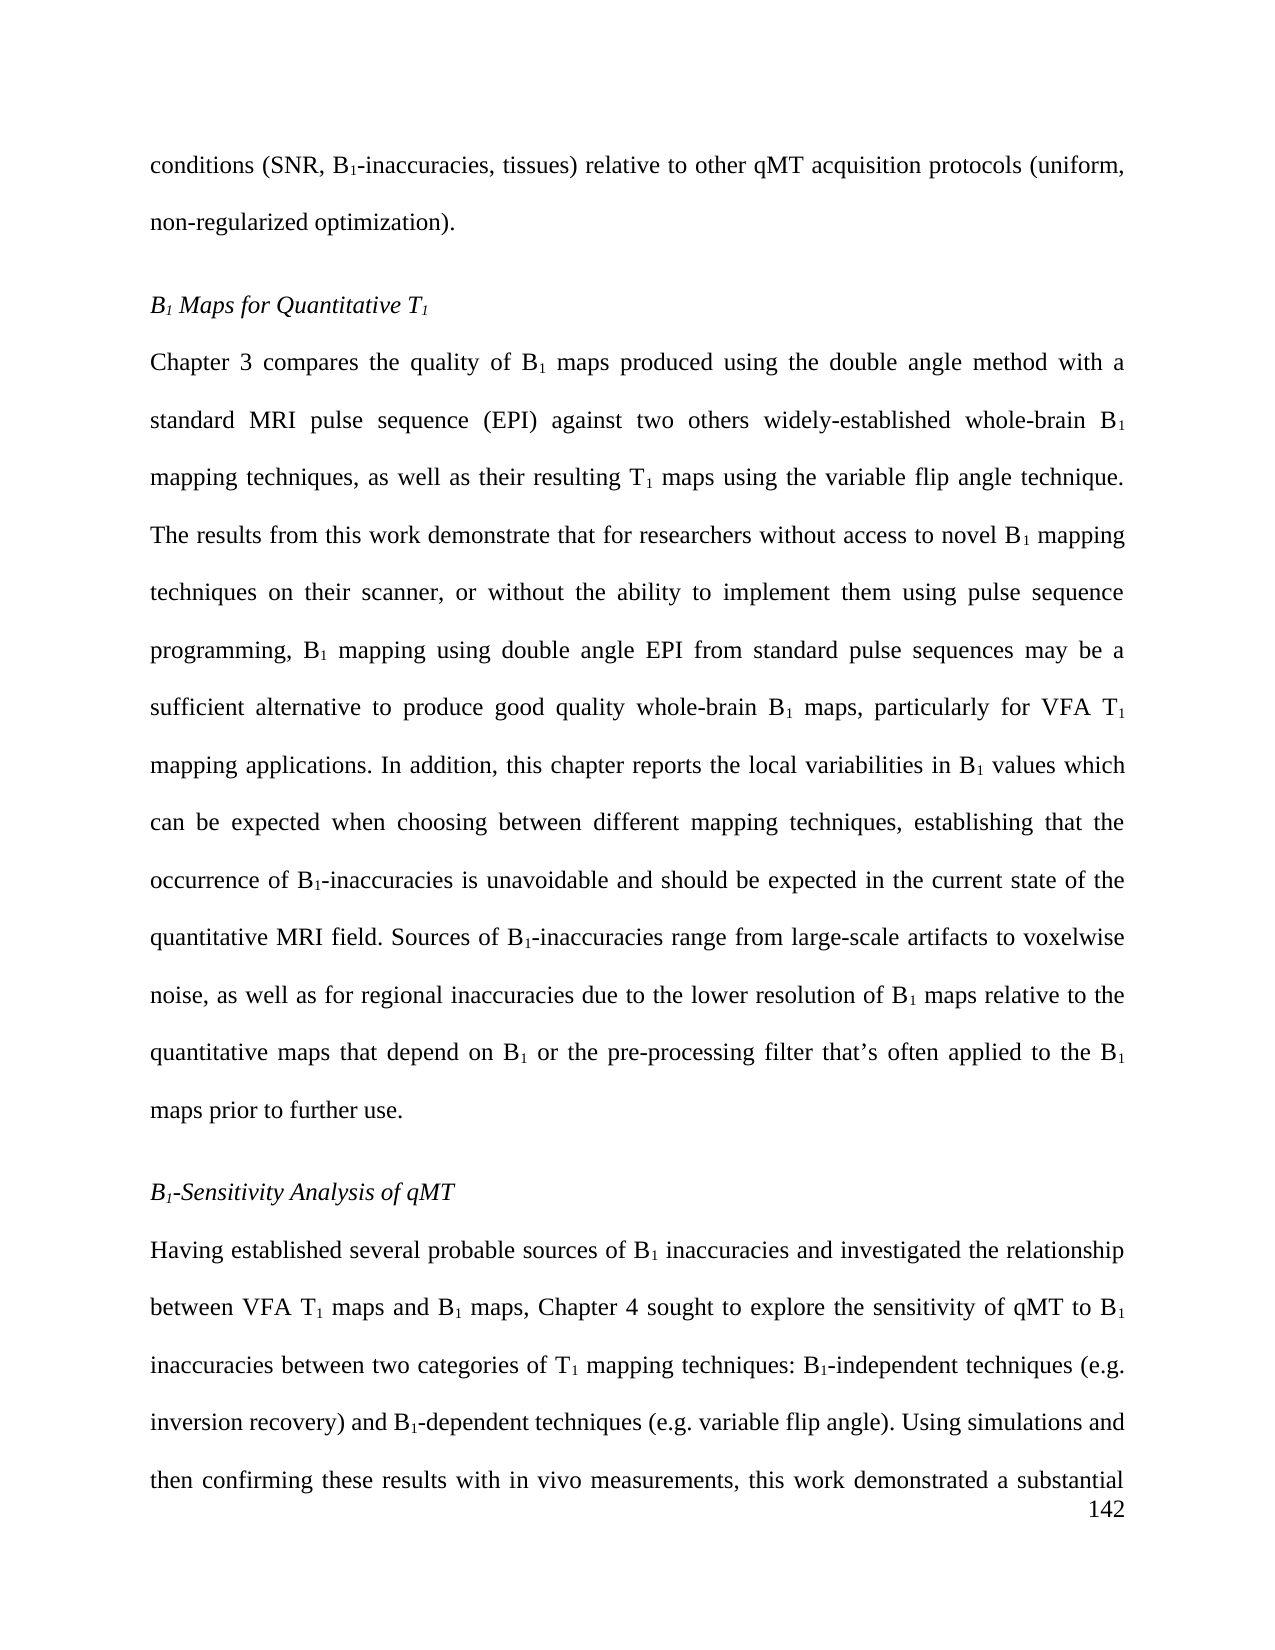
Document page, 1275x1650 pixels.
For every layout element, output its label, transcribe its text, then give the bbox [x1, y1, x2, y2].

text B1-Sensitivity Analysis of qMT [150, 1177, 1125, 1206]
text Chapter 3 compares the quality of B1 maps produced using the double angle method with a standard MRI pulse sequence (EPI) against two others widely-established whole-brain B1 mapping techniques, as well as their resulting T1 maps using the variable flip angle technique. The results from this work demonstrate that for researchers without access to novel B1 mapping techniques on their scanner, or without the ability to implement them using pulse sequence programming, B1 mapping using double angle EPI from standard pulse sequences may be a sufficient alternative to produce good quality whole-brain B1 maps, particularly for VFA T1 mapping applications. In addition, this chapter reports the local variabilities in B1 values which can be expected when choosing between different mapping techniques, establishing that the occurrence of B1-inaccuracies is unavoidable and should be expected in the current state of the quantitative MRI field. Sources of B1-inaccuracies range from large-scale artifacts to voxelwise noise, as well as for regional inaccuracies due to the lower resolution of B1 maps relative to the quantitative maps that depend on B1 or the pre-processing filter that’s often applied to the B1 maps prior to further use. [150, 347, 1125, 1124]
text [150, 150, 1125, 236]
text B1 Maps for Quantitative T1 [150, 290, 1125, 319]
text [150, 1235, 1125, 1494]
